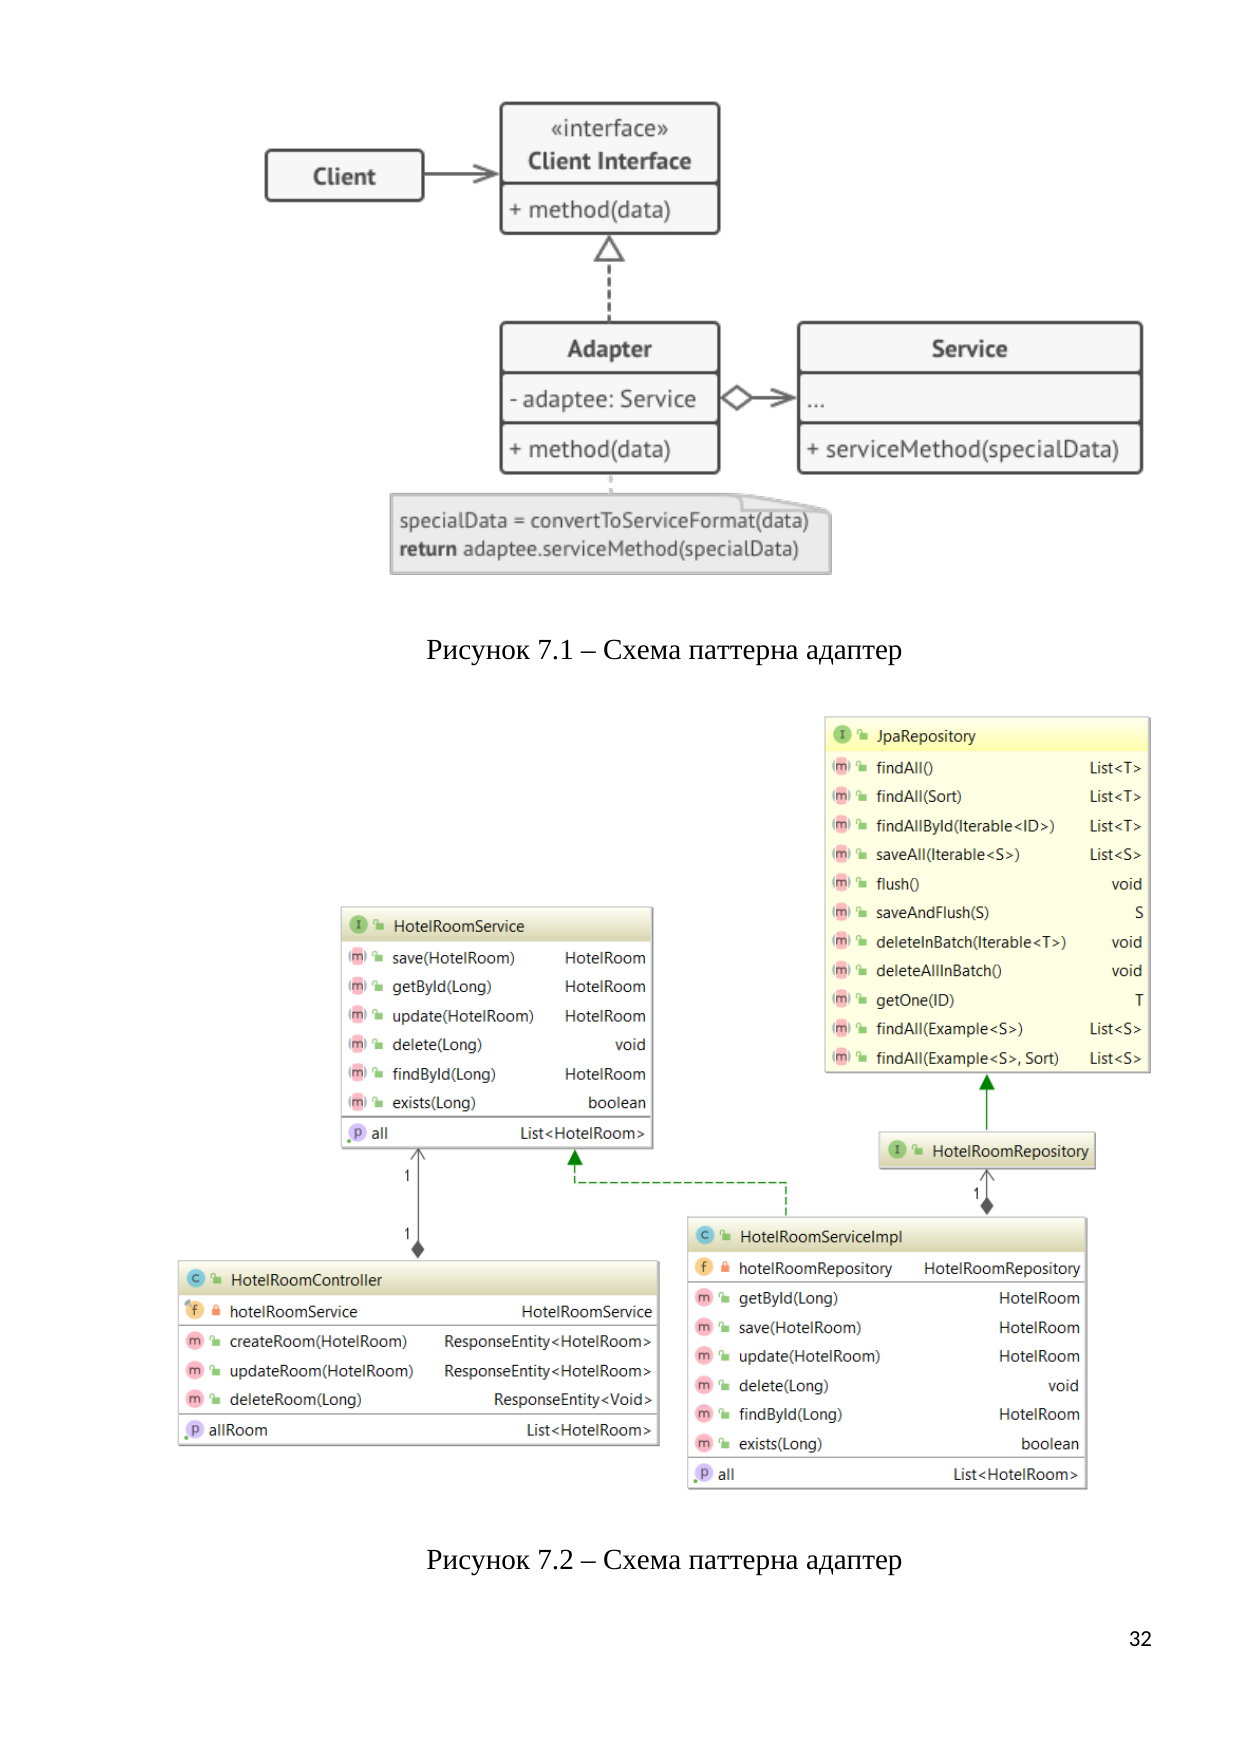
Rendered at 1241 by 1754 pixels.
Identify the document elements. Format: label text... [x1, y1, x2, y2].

text Рисунок 7.2 – Схема паттерна адаптер [177, 1542, 1152, 1576]
text Рисунок 7.1 – Схема паттерна адаптер [177, 632, 1152, 666]
picture [251, 88, 1159, 589]
picture [177, 709, 1152, 1499]
